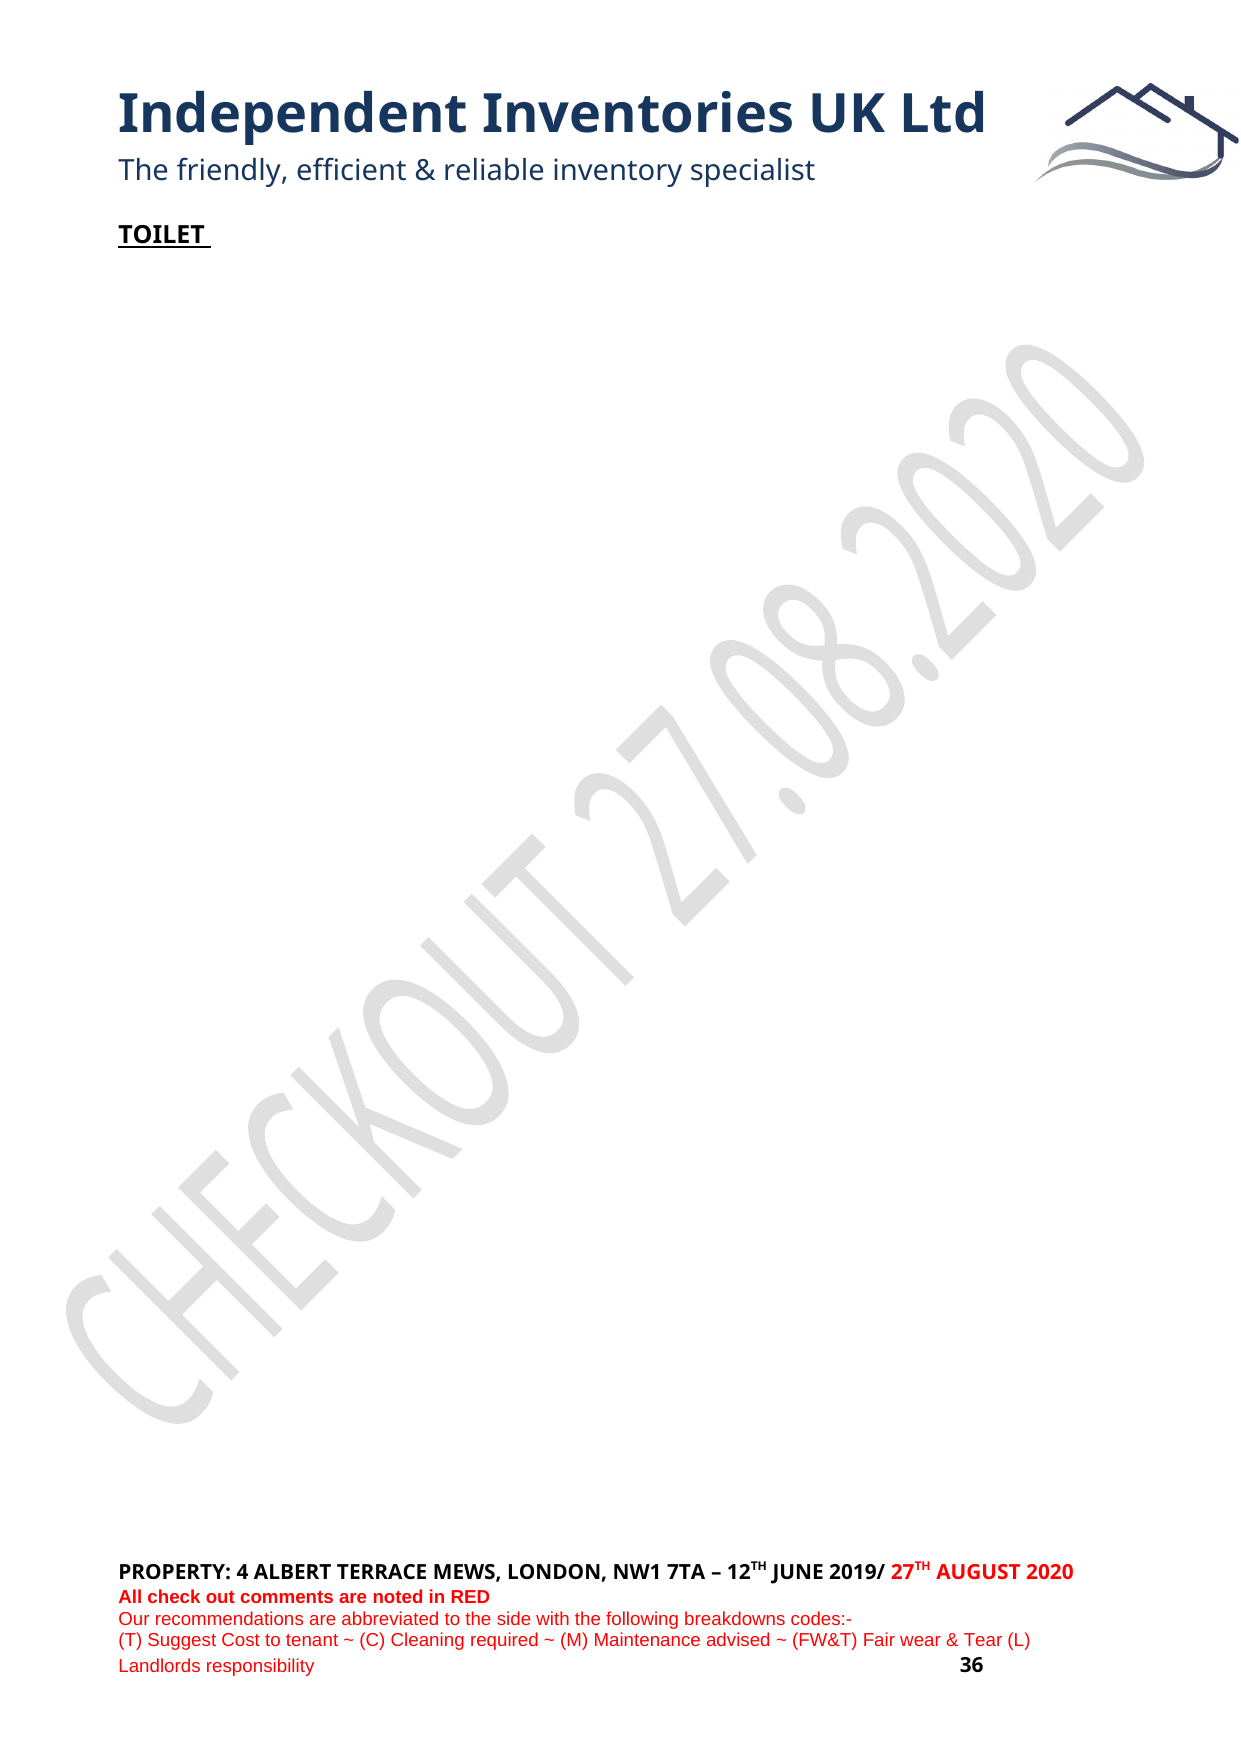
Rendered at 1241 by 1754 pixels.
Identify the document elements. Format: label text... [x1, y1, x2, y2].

text TOILET [118, 217, 1087, 251]
picture [1034, 83, 1239, 181]
